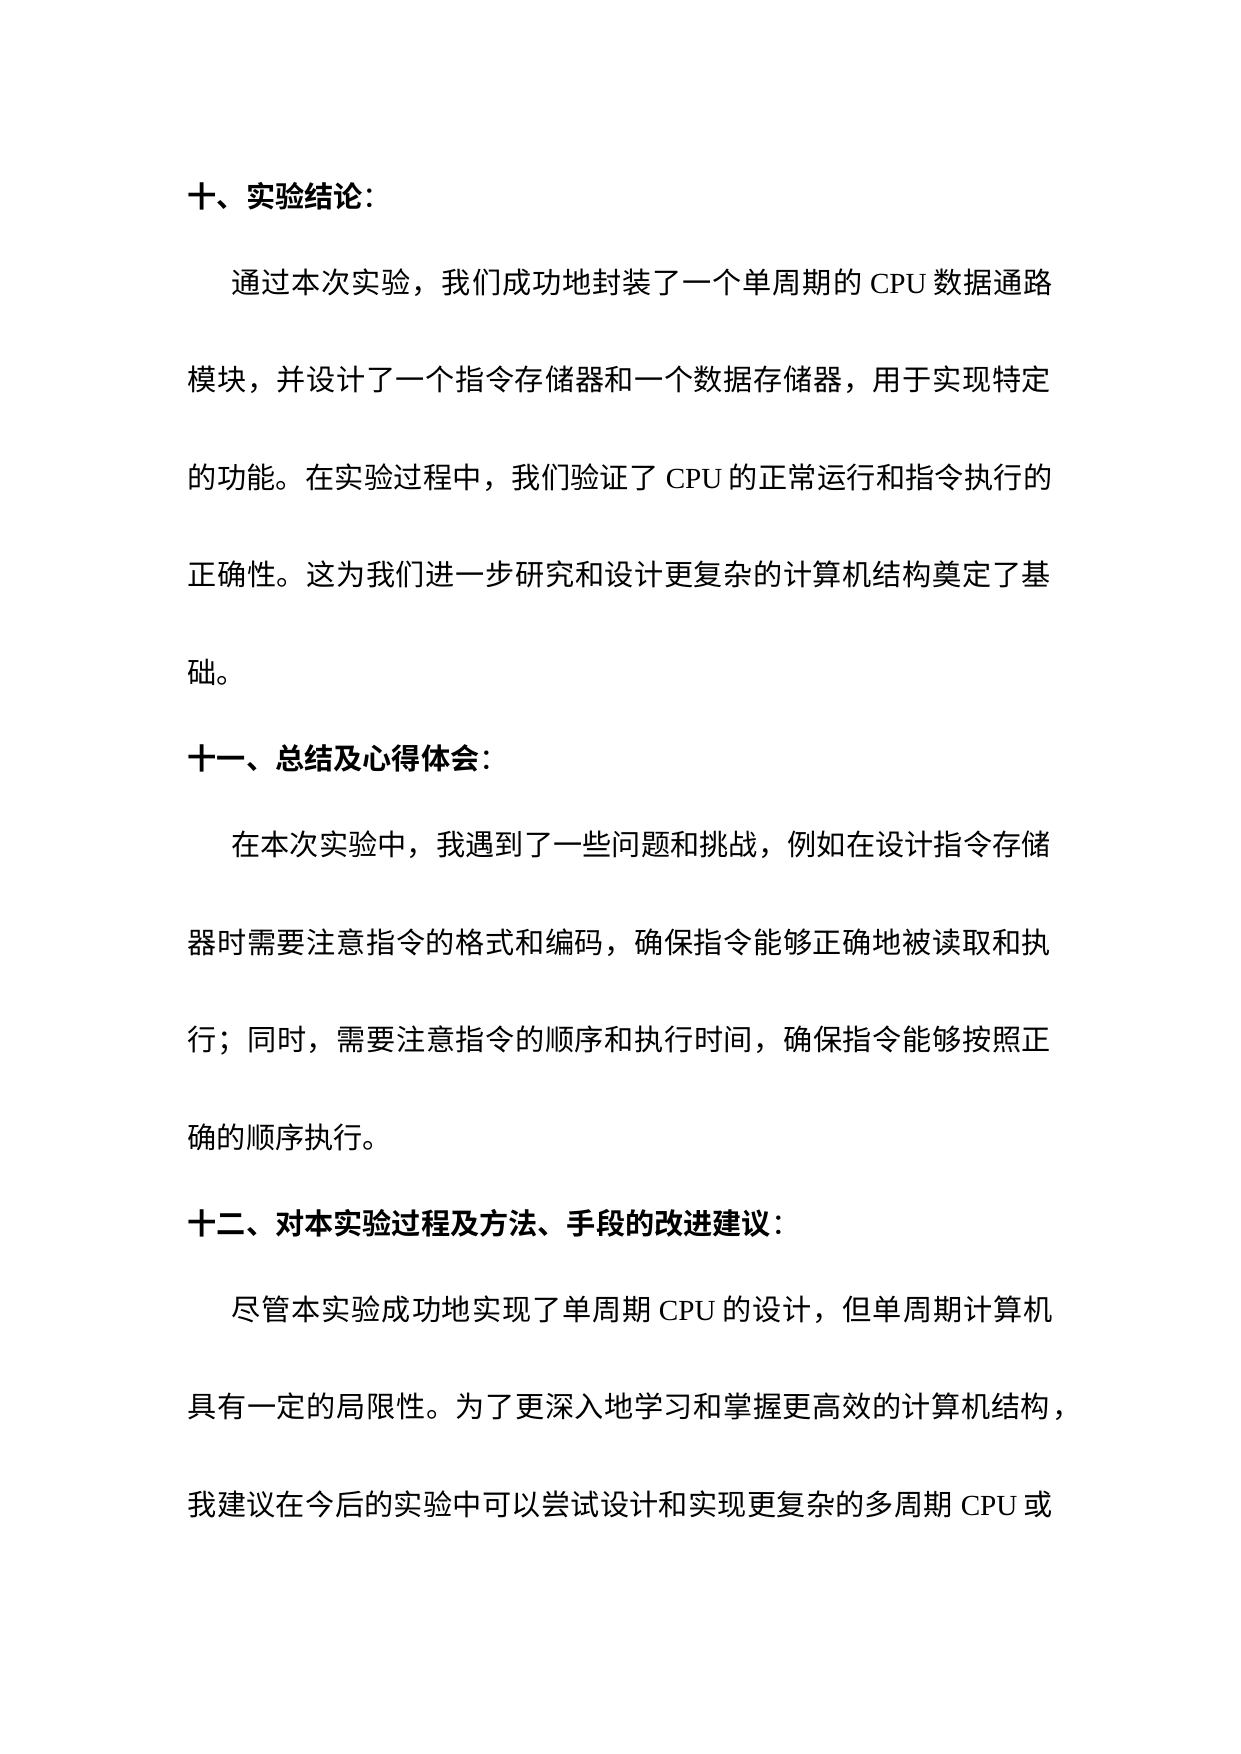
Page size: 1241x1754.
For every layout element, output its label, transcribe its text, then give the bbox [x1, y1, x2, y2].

text 通过本次实验，我们成功地封装了一个单周期的CPU数据通路模块，并设计了一个指令存储器和一个数据存储器，用于实现特定的功能。在实验过程中，我们验证了CPU的正常运行和指令执行的正确性。这为我们进一步研究和设计更复杂的计算机结构奠定了基础。 [187, 248, 1053, 703]
text 十一、总结及心得体会： [187, 724, 1053, 789]
text 十、实验结论： [187, 162, 1053, 227]
text 在本次实验中，我遇到了一些问题和挑战，例如在设计指令存储器时需要注意指令的格式和编码，确保指令能够正确地被读取和执行；同时，需要注意指令的顺序和执行时间，确保指令能够按照正确的顺序执行。 [187, 810, 1053, 1168]
text 十二、对本实验过程及方法、手段的改进建议： [187, 1189, 1053, 1254]
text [187, 1275, 1053, 1535]
